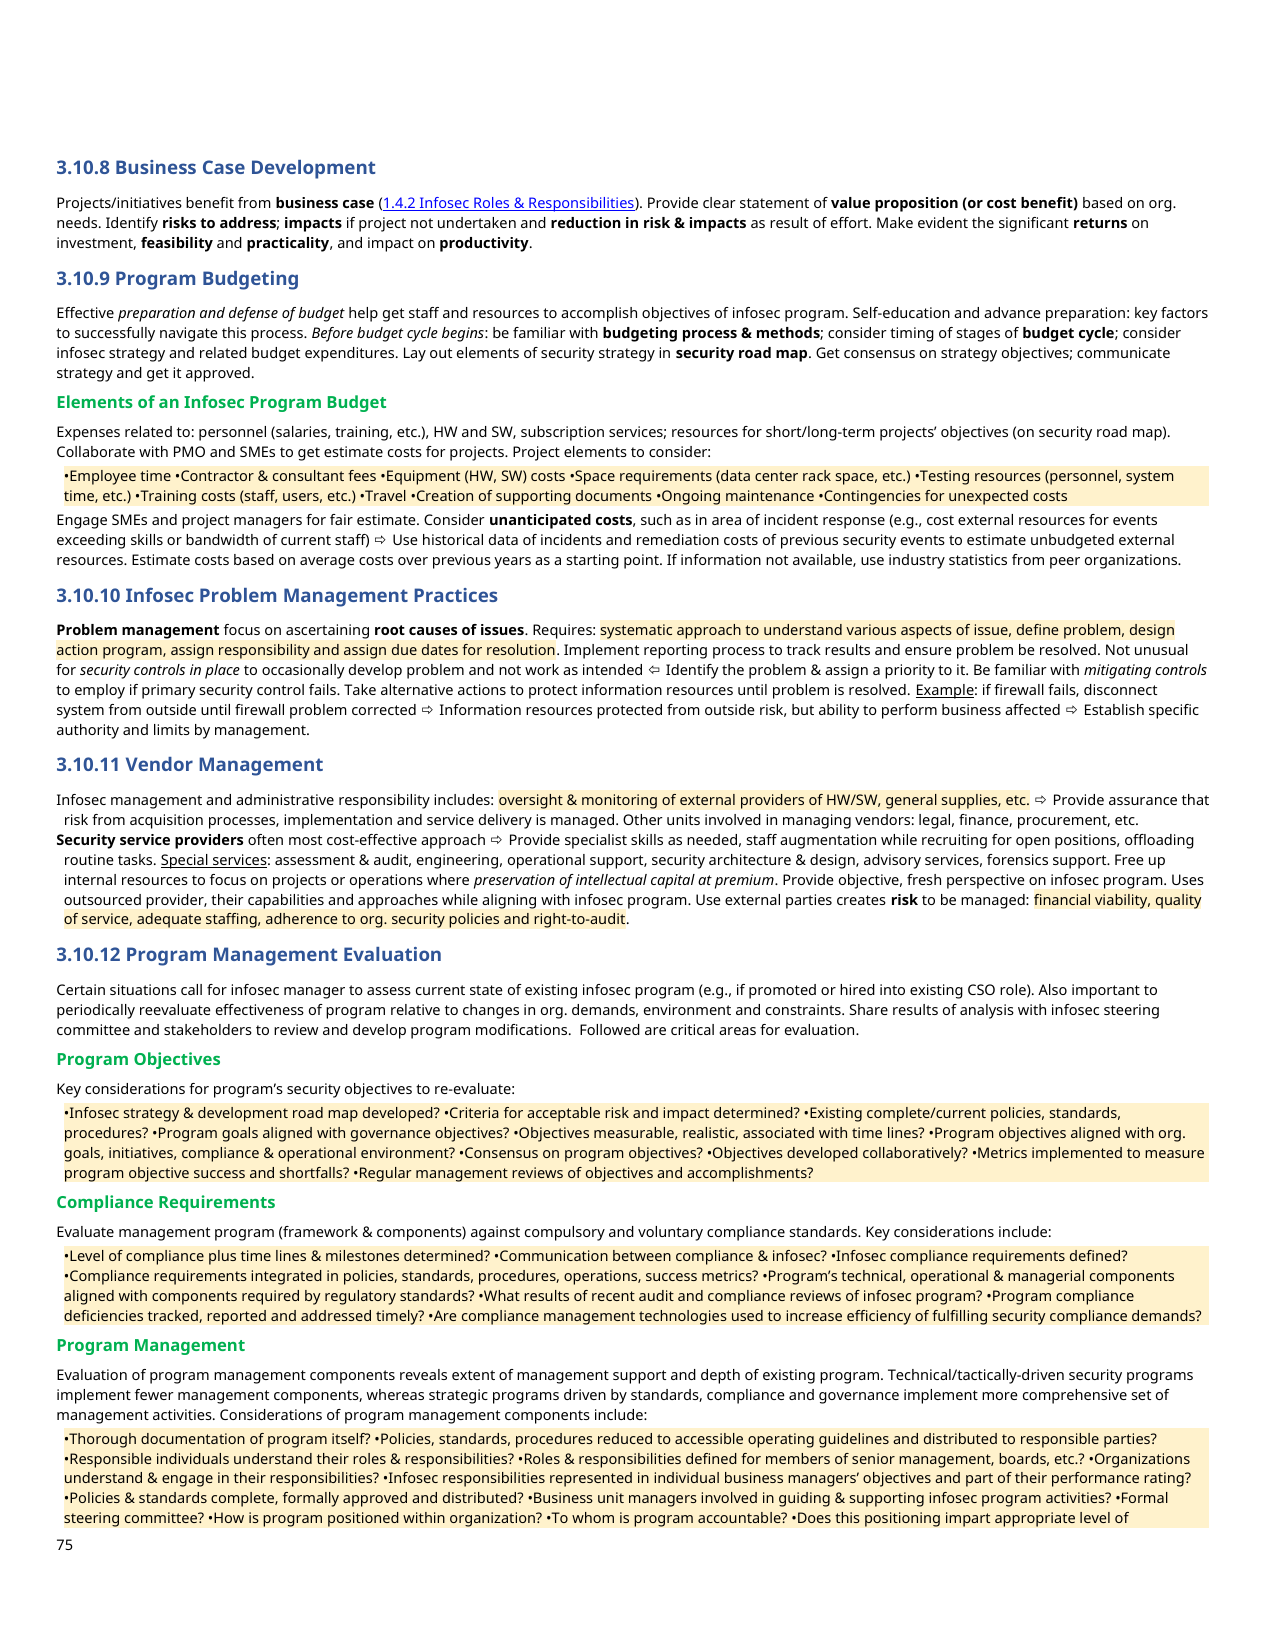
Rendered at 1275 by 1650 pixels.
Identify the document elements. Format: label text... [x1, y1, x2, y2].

text Effective preparation and defense of budget help get staff and resources to accomplish objectives of infosec program. Self-education and advance preparation: key factors to successfully navigate this process. Before budget cycle begins: be familiar with budgeting process & methods; consider timing of stages of budget cycle; consider infosec strategy and related budget expenditures. Lay out elements of security strategy in security road map. Get consensus on strategy objectives; communicate strategy and get it approved. [56, 303, 1209, 382]
text Expenses related to: personnel (salaries, training, etc.), HW and SW, subscription services; resources for short/long-term projects’ objectives (on security road map). Collaborate with PMO and SMEs to get estimate costs for projects. Project elements to consider: [56, 422, 1209, 462]
subtitle Elements of an Infosec Program Budget [56, 391, 1209, 413]
text Evaluation of program management components reveals extent of management support and depth of existing program. Technical/tactically-driven security programs implement fewer management components, whereas strategic programs driven by standards, compliance and governance implement more comprehensive set of management activities. Considerations of program management components include: [56, 1365, 1209, 1424]
subtitle Compliance Requirements [56, 1191, 1209, 1213]
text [64, 1428, 1209, 1528]
subtitle 3.10.9 Program Budgeting [56, 265, 1209, 290]
subtitle Program Objectives [56, 1048, 1209, 1070]
text •Infosec strategy & development road map developed? •Criteria for acceptable risk and impact determined? •Existing complete/current policies, standards, procedures? •Program goals aligned with governance objectives? •Objectives measurable, realistic, associated with time lines? •Program objectives aligned with org. goals, initiatives, compliance & operational environment? •Consensus on program objectives? •Objectives developed collaboratively? •Metrics implemented to measure program objective success and shortfalls? •Regular management reviews of objectives and accomplishments? [64, 1103, 1209, 1182]
text Key considerations for program’s security objectives to re-evaluate: [56, 1079, 1209, 1098]
text Infosec management and administrative responsibility includes: oversight & monitoring of external providers of HW/SW, general supplies, etc. Provide assurance that risk from acquisition processes, implementation and service delivery is managed. Other units involved in managing vendors: legal, finance, procurement, etc. [56, 790, 1209, 829]
subtitle 3.10.10 Infosec Problem Management Practices [56, 582, 1209, 607]
text Security service providers often most cost-effective approach Provide specialist skills as needed, staff augmentation while recruiting for open positions, offloading routine tasks. Special services: assessment & audit, engineering, operational support, security architecture & design, advisory services, forensics support. Free up internal resources to focus on projects or operations where preservation of intellectual capital at premium. Provide objective, fresh perspective on infosec program. Uses outsourced provider, their capabilities and approaches while aligning with infosec program. Use external parties creates risk to be managed: financial viability, quality of service, adequate staffing, adherence to org. security policies and right-to-audit. [56, 829, 1209, 929]
text Evaluate management program (framework & components) against compulsory and voluntary compliance standards. Key considerations include: [56, 1222, 1209, 1242]
text •Level of compliance plus time lines & milestones determined? •Communication between compliance & infosec? •Infosec compliance requirements defined? •Compliance requirements integrated in policies, standards, procedures, operations, success metrics? •Program’s technical, operational & managerial components aligned with components required by regulatory standards? •What results of recent audit and compliance reviews of infosec program? •Program compliance deficiencies tracked, reported and addressed timely? •Are compliance management technologies used to increase efficiency of fulfilling security compliance demands? [64, 1246, 1209, 1325]
subtitle 3.10.12 Program Management Evaluation [56, 942, 1209, 967]
text Engage SMEs and project managers for fair estimate. Consider unanticipated costs, such as in area of incident response (e.g., cost external resources for events exceeding skills or bandwidth of current staff) Use historical data of incidents and remediation costs of previous security events to estimate unbudgeted external resources. Estimate costs based on average costs over previous years as a starting point. If information not available, use industry statistics from peer organizations. [56, 510, 1209, 569]
text •Employee time •Contractor & consultant fees •Equipment (HW, SW) costs •Space requirements (data center rack space, etc.) •Testing resources (personnel, system time, etc.) •Training costs (staff, users, etc.) •Travel •Creation of supporting documents •Ongoing maintenance •Contingencies for unexpected costs [64, 466, 1209, 506]
subtitle Program Management [56, 1334, 1209, 1356]
text Problem management focus on ascertaining root causes of issues. Requires: systematic approach to understand various aspects of issue, define problem, design action program, assign responsibility and assign due dates for resolution. Implement reporting process to track results and ensure problem be resolved. Not unusual for security controls in place to occasionally develop problem and not work as intended Identify the problem & assign a priority to it. Be familiar with mitigating controls to employ if primary security control fails. Take alternative actions to protect information resources until problem is resolved. Example: if firewall fails, disconnect system from outside until firewall problem corrected Information resources protected from outside risk, but ability to perform business affected Establish specific authority and limits by management. [56, 620, 1209, 739]
subtitle 3.10.11 Vendor Management [56, 752, 1209, 777]
text Certain situations call for infosec manager to assess current state of existing infosec program (e.g., if promoted or hired into existing CSO role). Also important to periodically reevaluate effectiveness of program relative to changes in org. demands, environment and constraints. Share results of analysis with infosec steering committee and stakeholders to review and develop program modifications. Followed are critical areas for evaluation. [56, 979, 1209, 1039]
subtitle 3.10.8 Business Case Development [56, 154, 1209, 180]
text Projects/initiatives benefit from business case (1.4.2 Infosec Roles & Responsibilities). Provide clear statement of value proposition (or cost benefit) based on org. needs. Identify risks to address; impacts if project not undertaken and reduction in risk & impacts as result of effort. Make evident the significant returns on investment, feasibility and practicality, and impact on productivity. [56, 193, 1209, 252]
